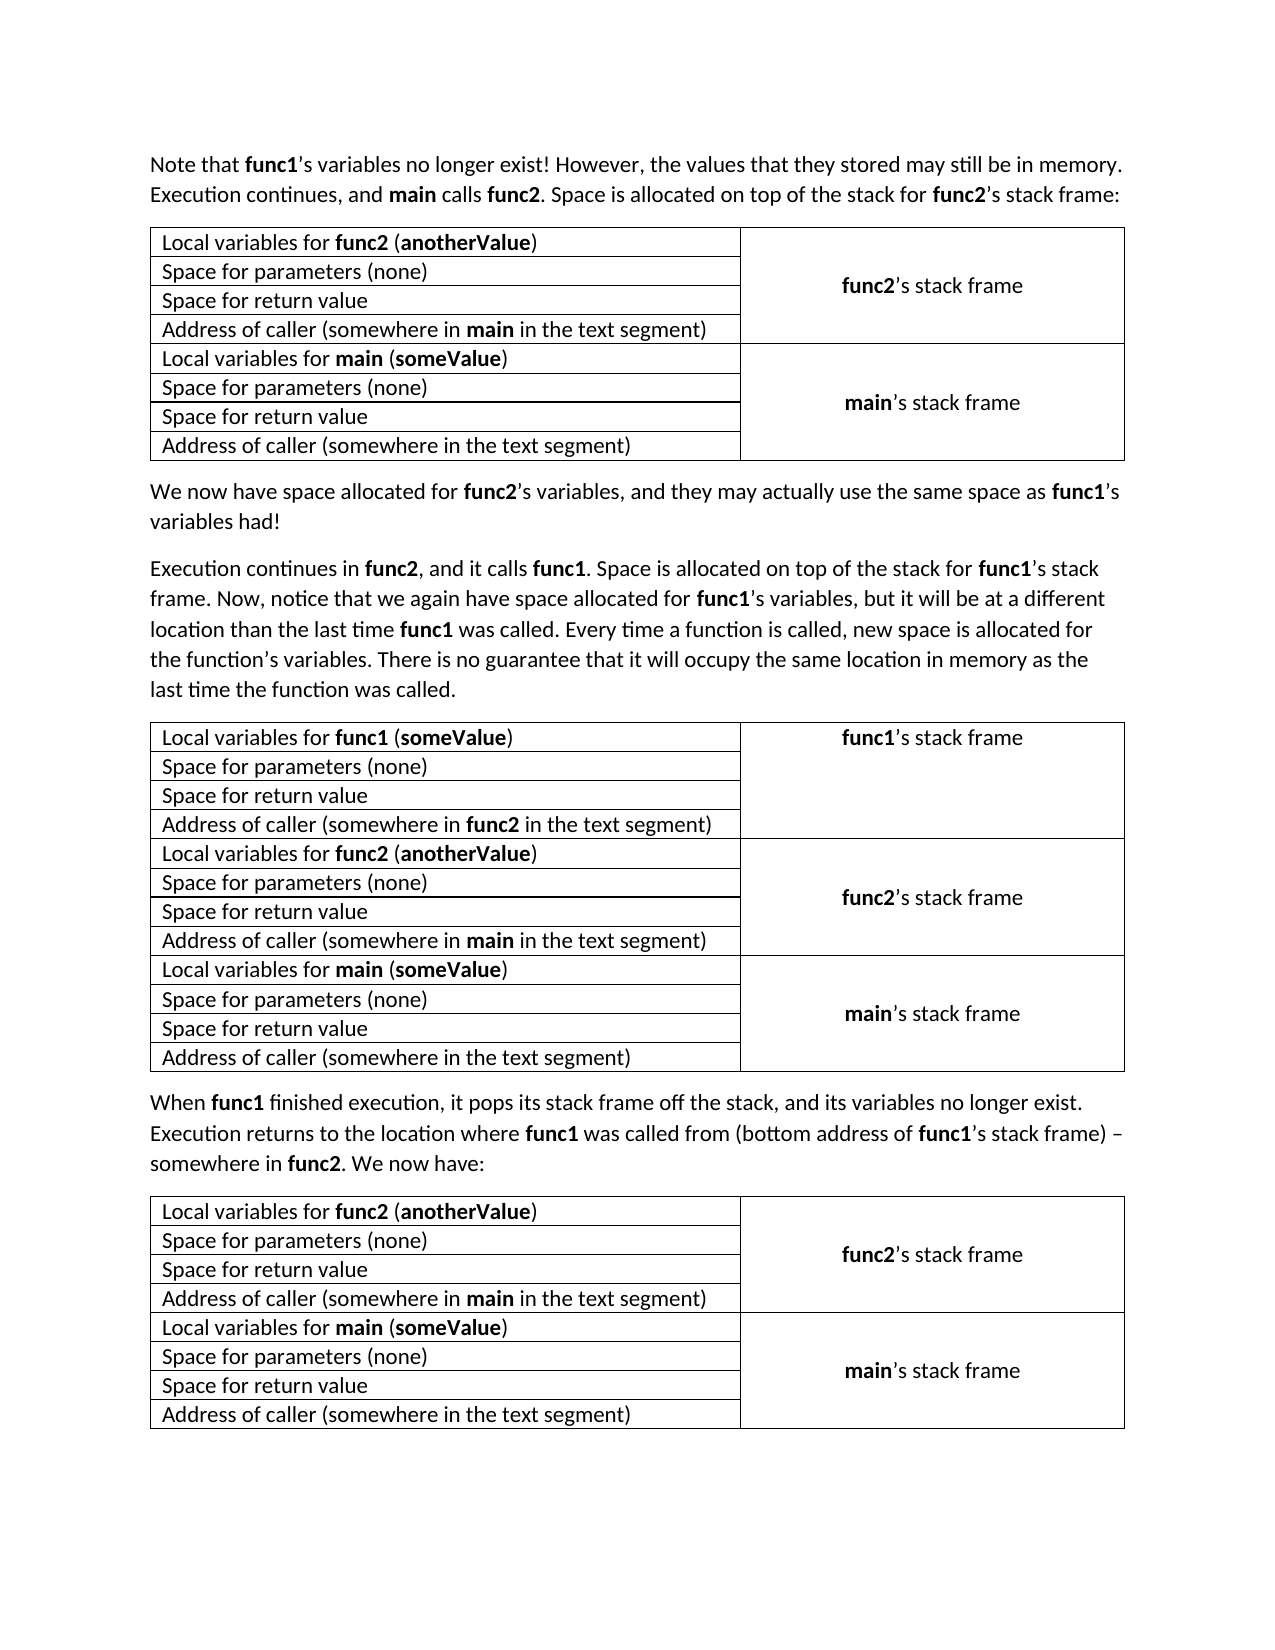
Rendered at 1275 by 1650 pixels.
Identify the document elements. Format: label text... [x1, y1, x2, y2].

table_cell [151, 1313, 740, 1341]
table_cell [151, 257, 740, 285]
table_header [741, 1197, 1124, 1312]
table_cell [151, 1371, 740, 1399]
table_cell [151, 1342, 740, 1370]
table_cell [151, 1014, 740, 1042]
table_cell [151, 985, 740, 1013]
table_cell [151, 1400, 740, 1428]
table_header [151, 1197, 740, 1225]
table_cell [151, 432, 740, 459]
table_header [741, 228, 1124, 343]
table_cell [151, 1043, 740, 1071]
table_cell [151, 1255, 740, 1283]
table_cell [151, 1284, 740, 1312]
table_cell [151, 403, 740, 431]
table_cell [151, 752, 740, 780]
text When func1 finished execution, it pops its stack frame off the stack, and its variables no longer exist. Execution returns to the location where func1 was called from (bottom address of func1’s stack frame) – somewhere in func2. We now have: [150, 1088, 1125, 1177]
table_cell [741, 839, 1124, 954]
text Note that func1’s variables no longer exist! However, the values that they stored may still be in memory. Execution continues, and main calls func2. Space is allocated on top of the stack for func2’s stack frame: [150, 150, 1125, 208]
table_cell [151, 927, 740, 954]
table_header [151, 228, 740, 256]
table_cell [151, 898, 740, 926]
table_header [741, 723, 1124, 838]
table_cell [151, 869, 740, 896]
text Execution continues in func2, and it calls func1. Space is allocated on top of the stack for func1’s stack frame. Now, notice that we again have space allocated for func1’s variables, but it will be at a different location than the last time func1 was called. Every time a function is called, new space is allocated for the function’s variables. There is no guarantee that it will occupy the same location in memory as the last time the function was called. [150, 554, 1125, 703]
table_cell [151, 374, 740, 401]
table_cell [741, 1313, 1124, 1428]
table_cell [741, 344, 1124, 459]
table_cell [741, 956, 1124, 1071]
text We now have space allocated for func2’s variables, and they may actually use the same space as func1’s variables had! [150, 477, 1125, 536]
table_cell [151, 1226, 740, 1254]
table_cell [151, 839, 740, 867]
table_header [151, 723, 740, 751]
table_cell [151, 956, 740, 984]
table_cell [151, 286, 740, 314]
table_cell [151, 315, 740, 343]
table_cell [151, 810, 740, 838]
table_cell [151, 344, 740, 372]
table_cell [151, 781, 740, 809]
